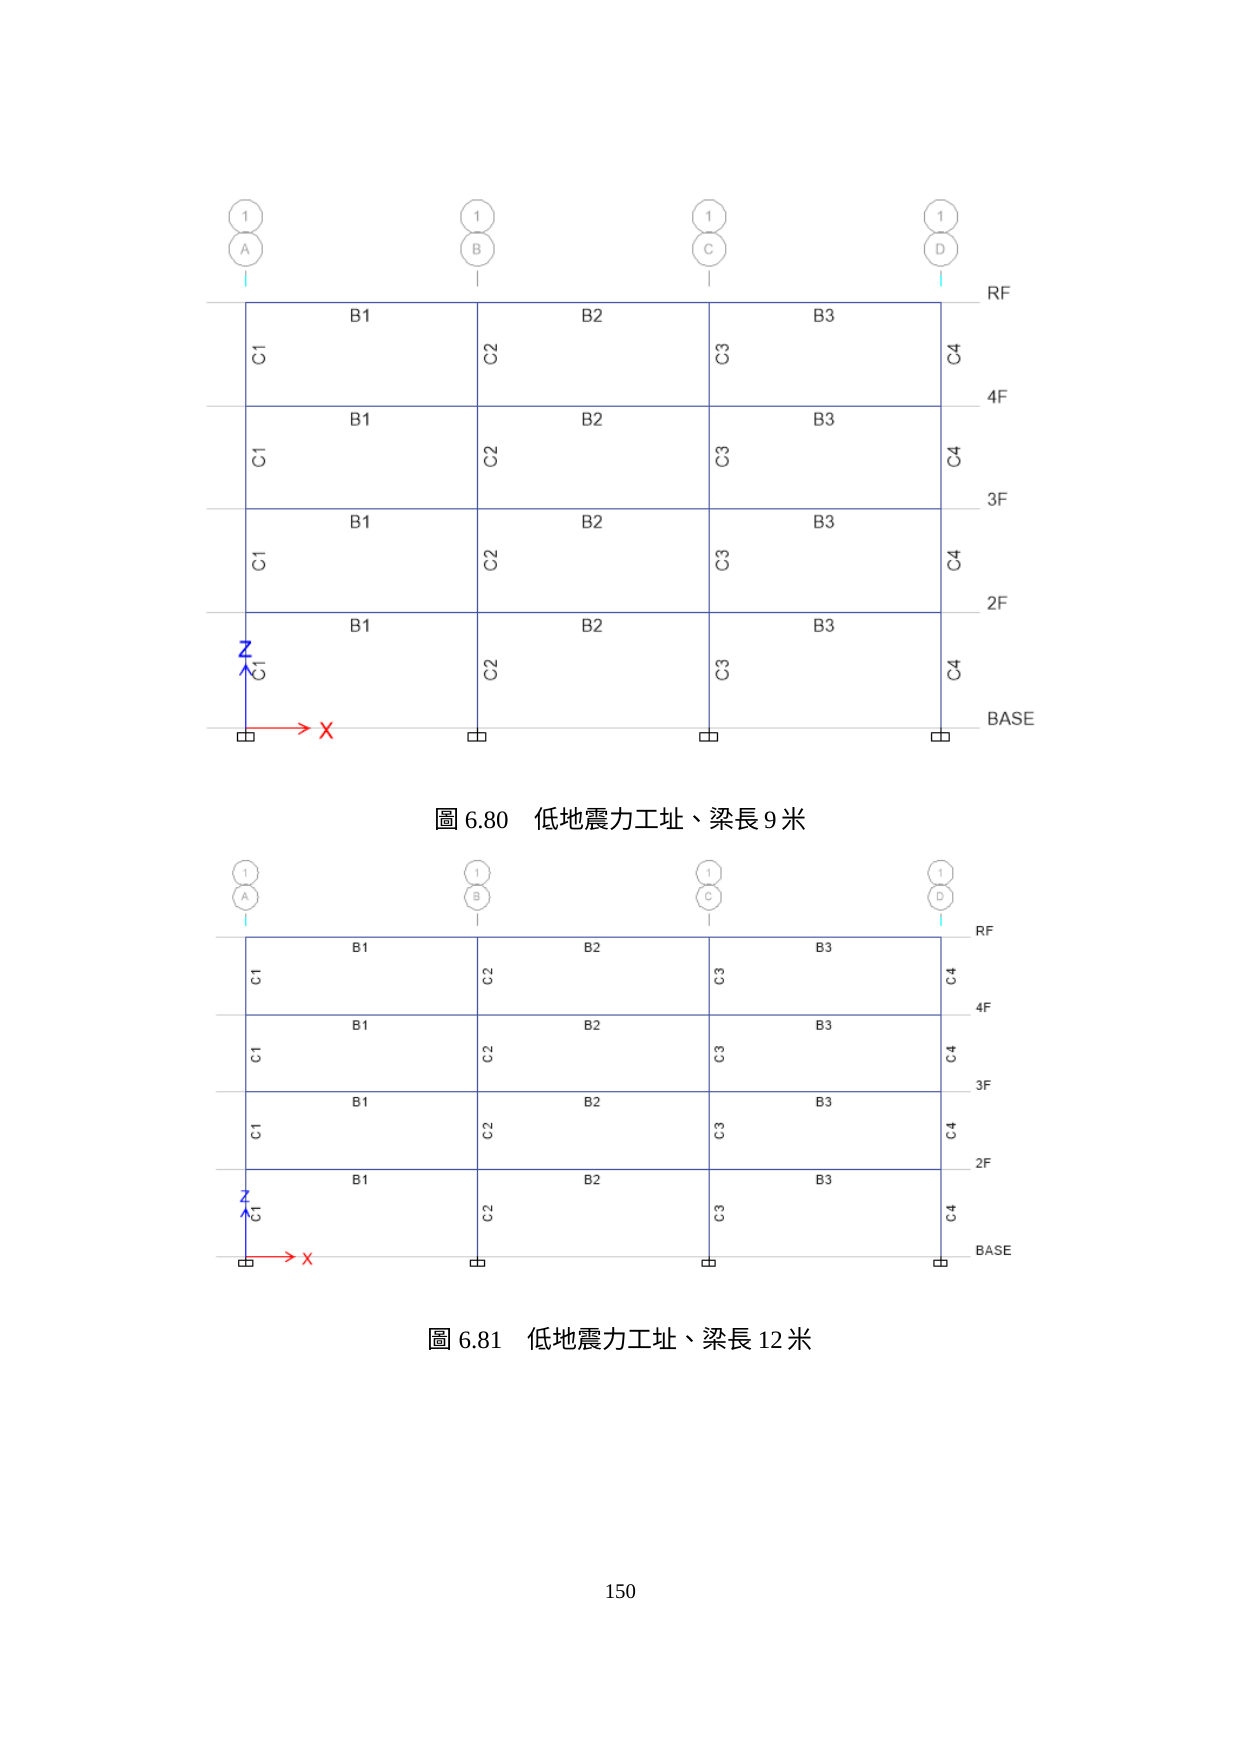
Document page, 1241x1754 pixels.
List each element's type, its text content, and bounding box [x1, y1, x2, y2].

picture [177, 184, 1063, 757]
picture [177, 854, 1063, 1281]
